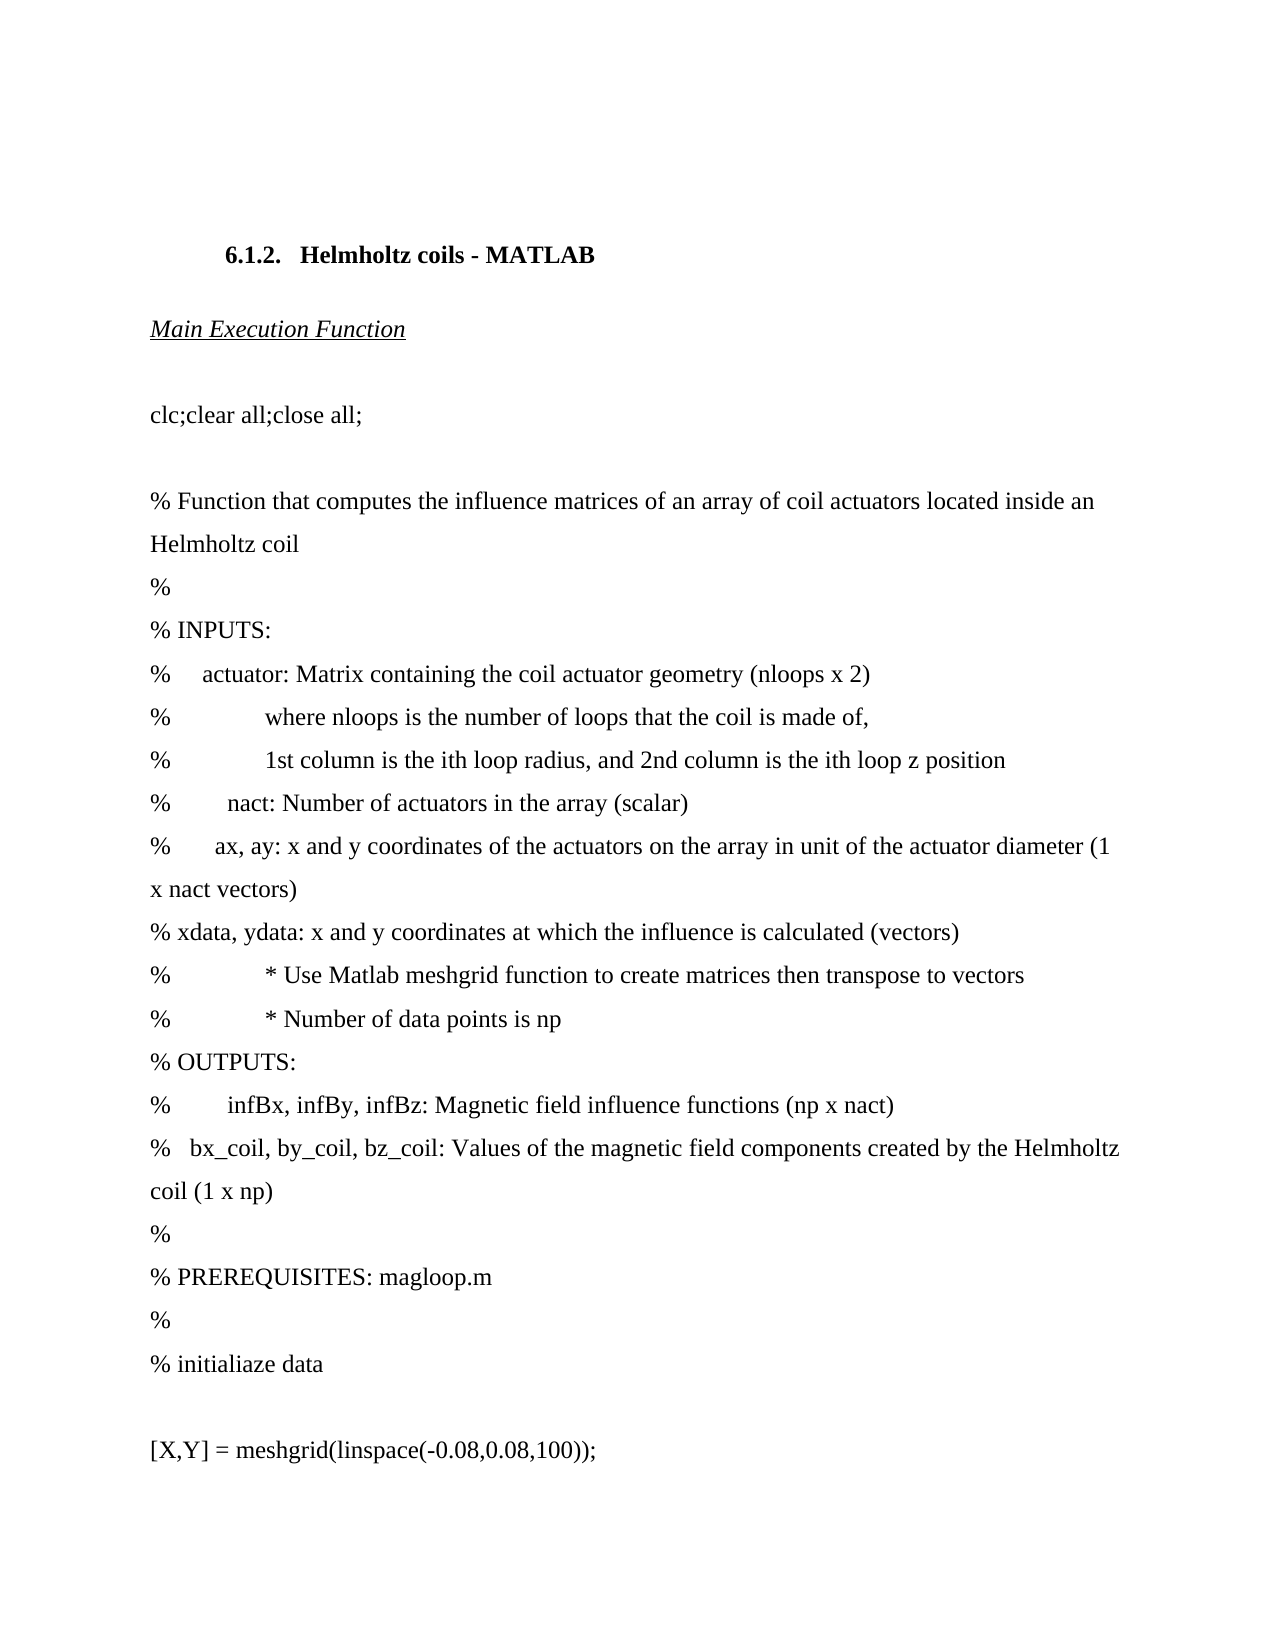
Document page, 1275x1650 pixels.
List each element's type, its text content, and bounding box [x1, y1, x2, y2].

text % nact: Number of actuators in the array (scalar) [150, 788, 1125, 817]
subtitle Helmholtz coils - MATLAB [225, 240, 1125, 269]
text clc;clear all;close all; [150, 400, 1125, 429]
text % * Use Matlab meshgrid function to create matrices then transpose to vectors [150, 961, 1125, 989]
text % [150, 572, 1125, 601]
text % INPUTS: [150, 616, 1125, 644]
text % bx_coil, by_coil, bz_coil: Values of the magnetic field components created by the Helmholtz coil (1 x np) [150, 1133, 1125, 1205]
text % * Number of data points is np [150, 1004, 1125, 1032]
text % [150, 1219, 1125, 1248]
text % actuator: Matrix containing the coil actuator geometry (nloops x 2) [150, 659, 1125, 687]
text % 1st column is the ith loop radius, and 2nd column is the ith loop z position [150, 745, 1125, 774]
text [X,Y] = meshgrid(linspace(-0.08,0.08,100)); [150, 1435, 1125, 1464]
text % initialiaze data [150, 1349, 1125, 1377]
text % where nloops is the number of loops that the coil is made of, [150, 702, 1125, 731]
text % infBx, infBy, infBz: Magnetic field influence functions (np x nact) [150, 1090, 1125, 1119]
text % PREREQUISITES: magloop.m [150, 1262, 1125, 1291]
text % Function that computes the influence matrices of an array of coil actuators located inside an Helmholtz coil [150, 486, 1125, 558]
text % [150, 1306, 1125, 1334]
text % xdata, ydata: x and y coordinates at which the influence is calculated (vectors) [150, 917, 1125, 946]
text % ax, ay: x and y coordinates of the actuators on the array in unit of the actuator diameter (1 x nact vectors) [150, 831, 1125, 903]
text % OUTPUTS: [150, 1047, 1125, 1076]
text Main Execution Function [150, 314, 1125, 342]
